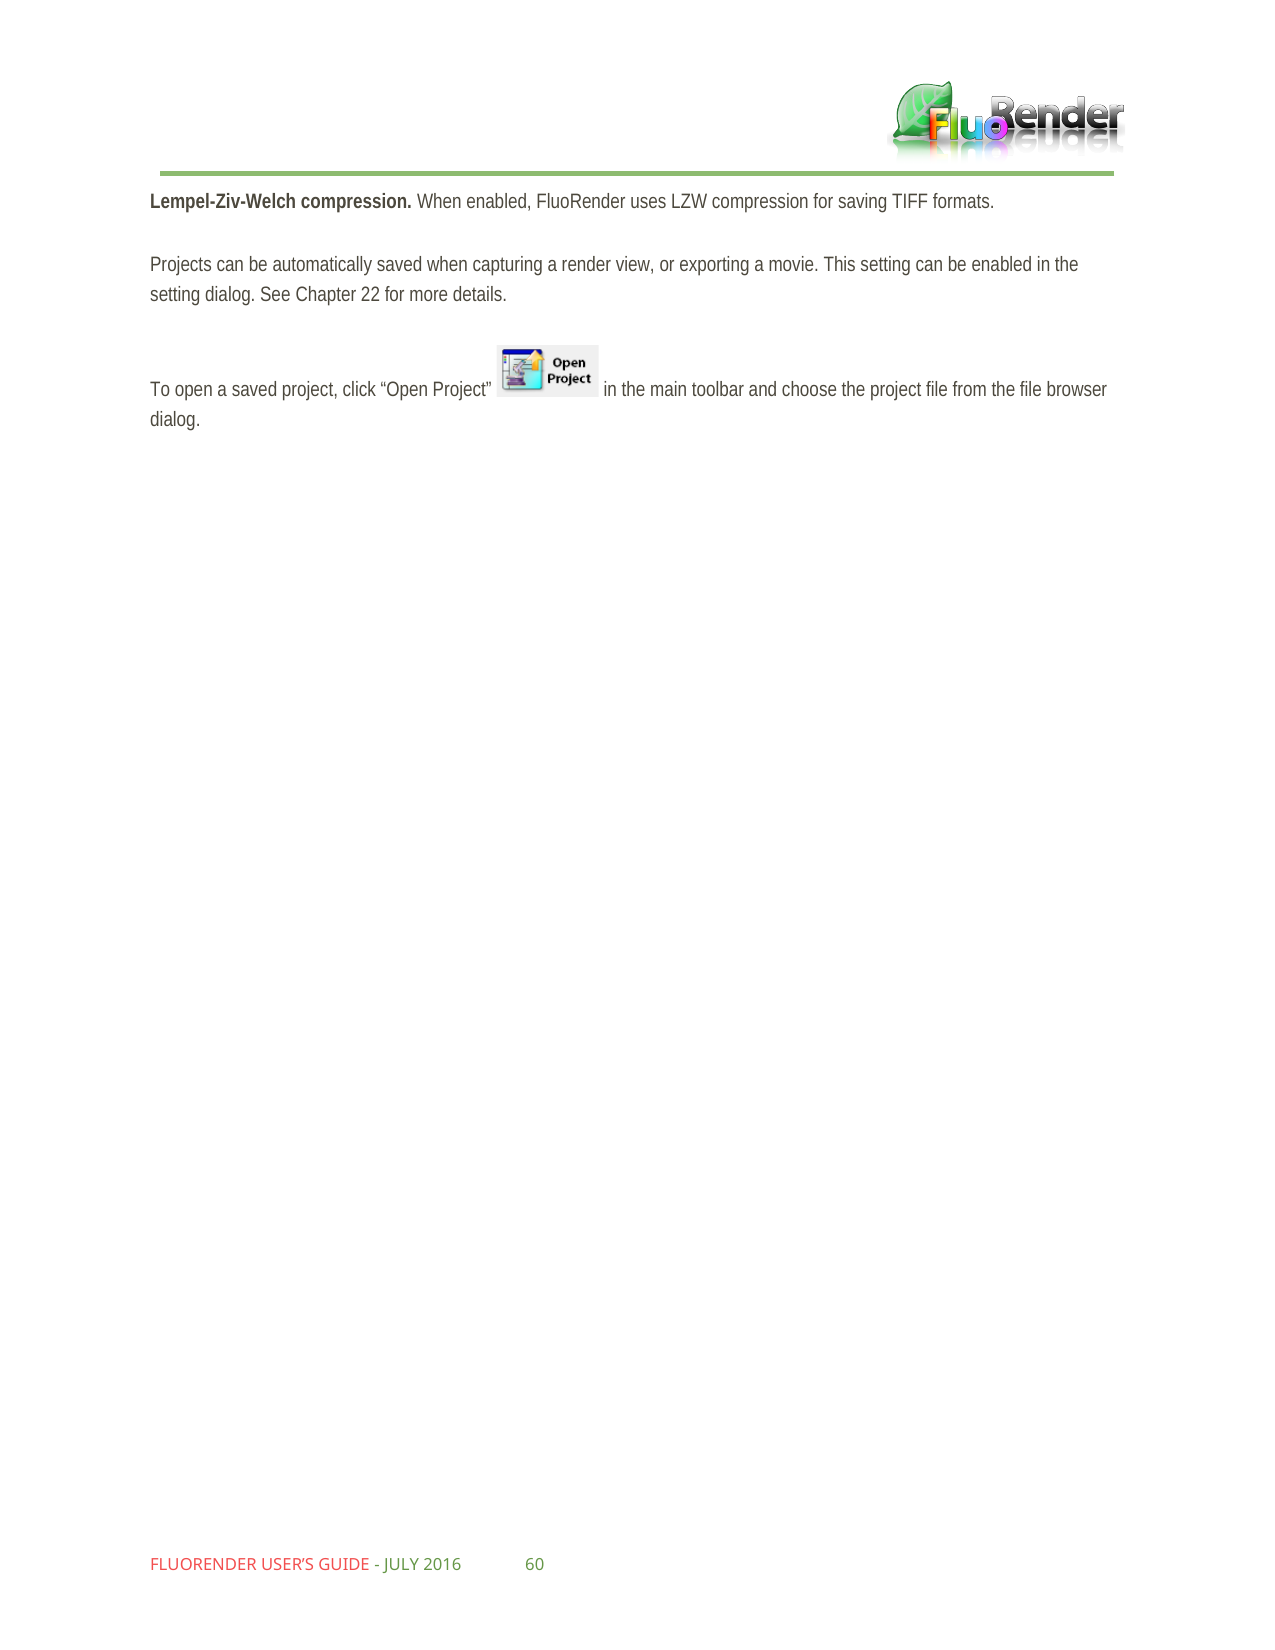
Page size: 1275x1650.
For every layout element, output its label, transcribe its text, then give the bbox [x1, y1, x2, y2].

text To open a saved project, click “Open Project” in the main toolbar and choose the project file from the file browser dialog. [150, 345, 1125, 431]
text Projects can be automatically saved when capturing a render view, or exporting a movie. This setting can be enabled in the setting dialog. See Chapter 22 for more details. [150, 252, 1125, 306]
picture [887, 75, 1125, 165]
text Lempel-Ziv-Welch compression. When enabled, FluoRender uses LZW compression for saving TIFF formats. [150, 189, 1125, 213]
picture [496, 345, 599, 397]
